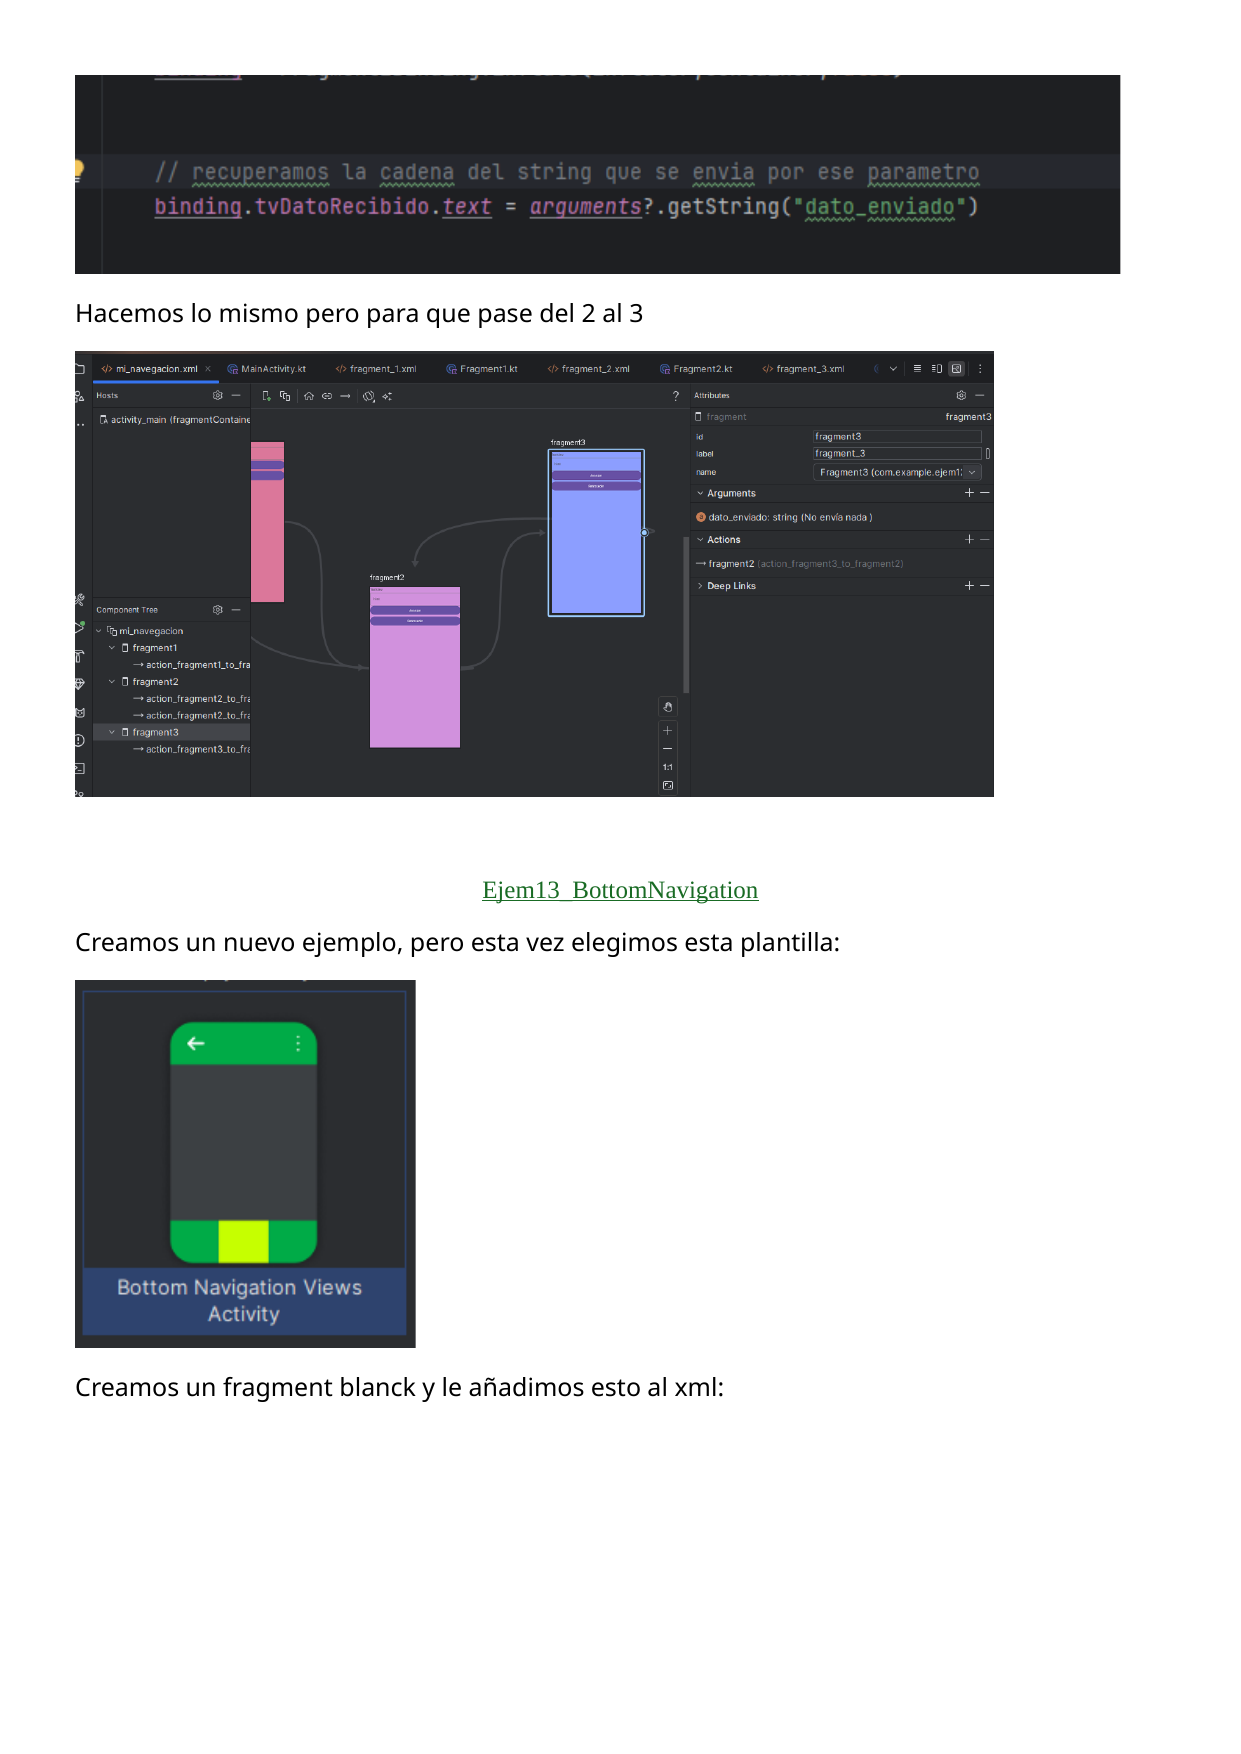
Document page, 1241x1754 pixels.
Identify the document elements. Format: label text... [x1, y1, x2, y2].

picture [75, 980, 416, 1348]
text Hacemos lo mismo pero para que pase del 2 al 3 [75, 295, 1165, 329]
picture [75, 75, 1121, 274]
text Creamos un fragment blanck y le añadimos esto al xml: [75, 1369, 1165, 1403]
picture [75, 351, 994, 797]
text Creamos un nuevo ejemplo, pero esta vez elegimos esta plantilla: [75, 924, 1165, 958]
text Ejem13_BottomNavigation [75, 875, 1165, 903]
